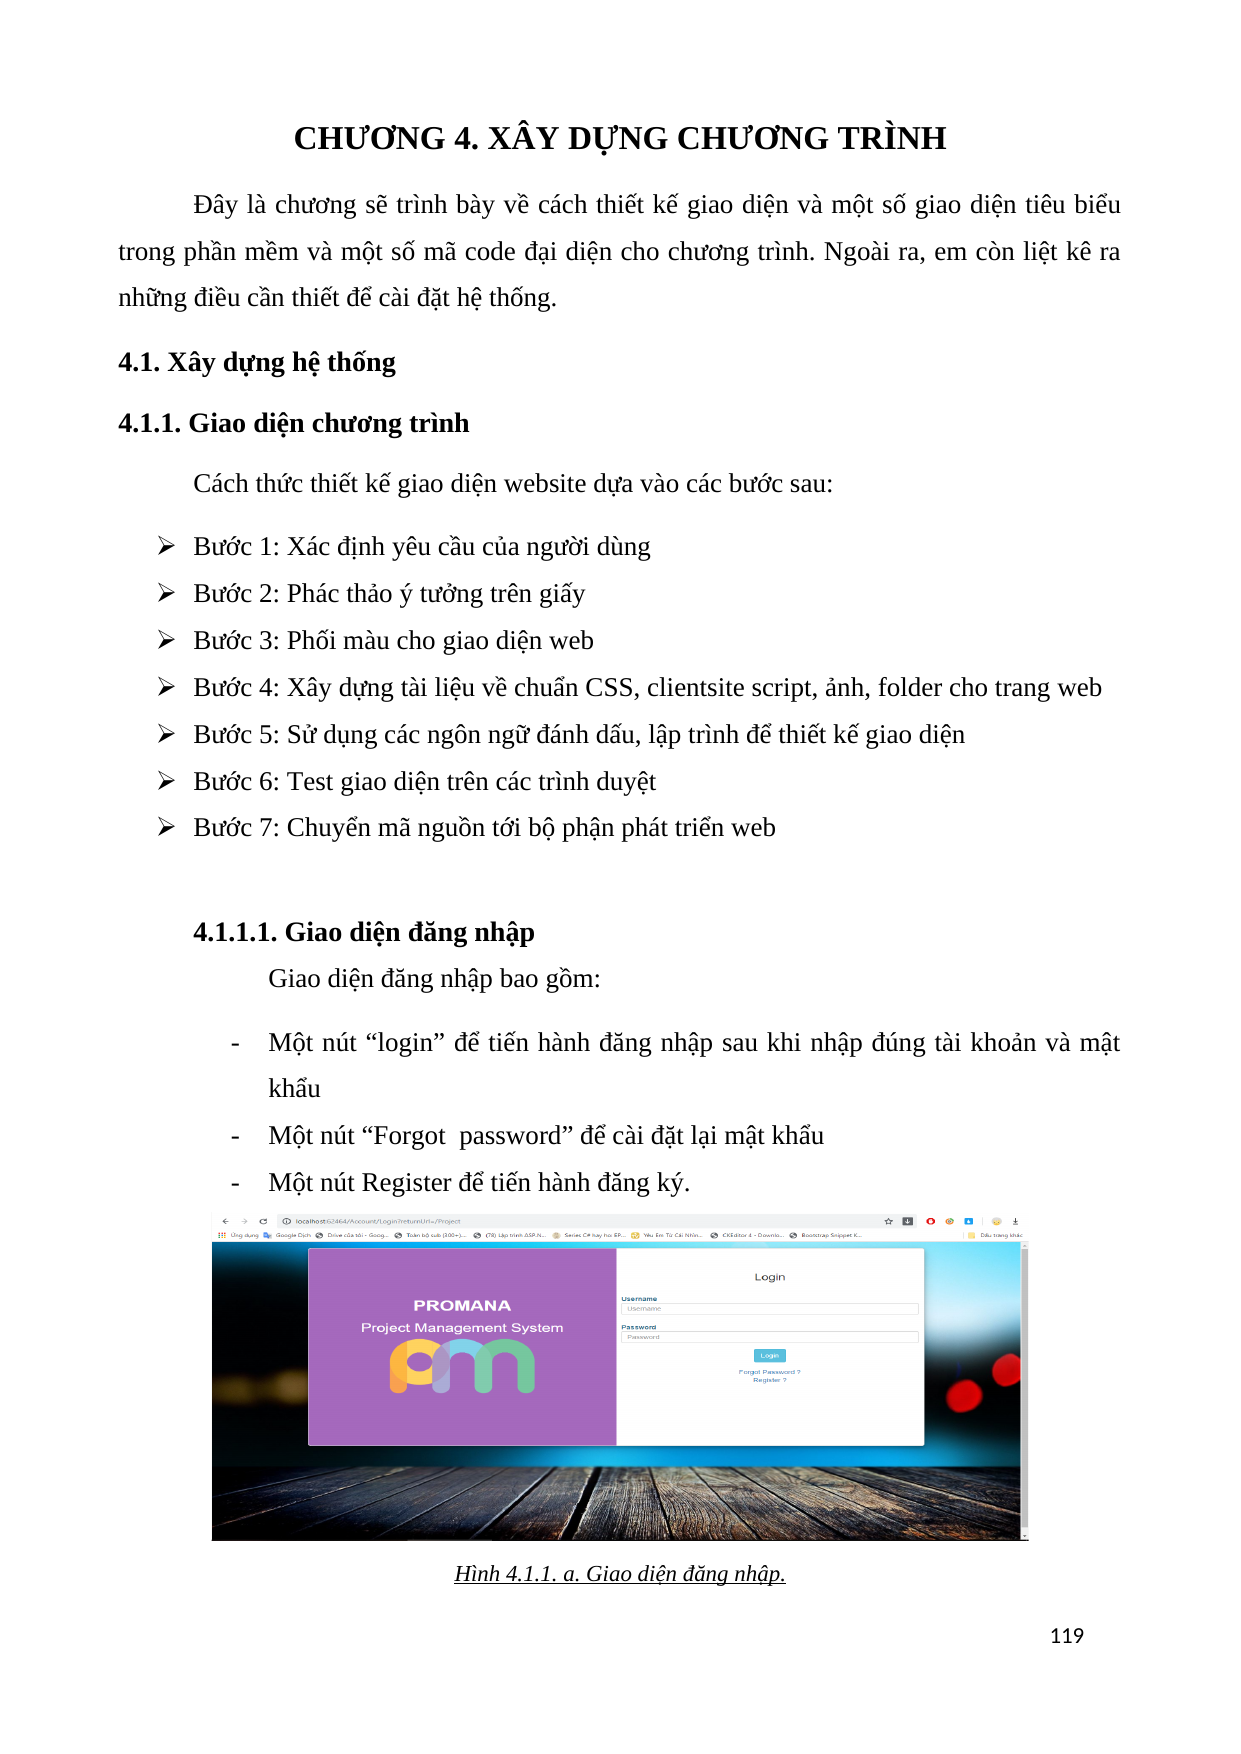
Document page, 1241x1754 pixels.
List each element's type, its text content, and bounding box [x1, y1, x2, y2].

list Một nút Register để tiến hành đăng ký. [231, 1166, 1122, 1197]
text Giao diện đăng nhập bao gồm: [118, 962, 1122, 993]
text Hình 4.1.1. a. Giao diện đăng nhập. [118, 1559, 1122, 1586]
list Bước 3: Phối màu cho giao diện web [156, 624, 1122, 655]
subtitle 4.1.1. Giao diện chương trình [118, 406, 1122, 438]
list Bước 2: Phác thảo ý tưởng trên giấy [156, 577, 1122, 608]
text Cách thức thiết kế giao diện website dựa vào các bước sau: [118, 467, 1122, 498]
subtitle CHƯƠNG 4. XÂY DỰNG CHƯƠNG TRÌNH [118, 118, 1122, 156]
subtitle 4.1. Xây dựng hệ thống [118, 345, 1122, 377]
list Bước 5: Sử dụng các ngôn ngữ đánh dấu, lập trình để thiết kế giao diện [156, 718, 1122, 749]
picture [211, 1212, 1029, 1541]
list Bước 4: Xây dựng tài liệu về chuẩn CSS, clientsite script, ảnh, folder cho trang web [156, 671, 1122, 702]
list Bước 1: Xác định yêu cầu của người dùng [156, 530, 1122, 561]
list Một nút “Forgot password” để cài đặt lại mật khẩu [231, 1119, 1122, 1150]
list Bước 6: Test giao diện trên các trình duyệt [156, 764, 1122, 796]
subtitle 4.1.1.1. Giao diện đăng nhập [118, 915, 1122, 947]
list Bước 7: Chuyển mã nguồn tới bộ phận phát triển web [156, 811, 1122, 843]
list Một nút “login” để tiến hành đăng nhập sau khi nhập đúng tài khoản và mật khẩu [231, 1026, 1122, 1103]
text Đây là chương sẽ trình bày về cách thiết kế giao diện và một số giao diện tiêu biểu trong phần mềm và một số mã code đại diện cho chương trình. Ngoài ra, em còn liệt kê ra những điều cần thiết để cài đặt hệ thống. [118, 188, 1122, 313]
